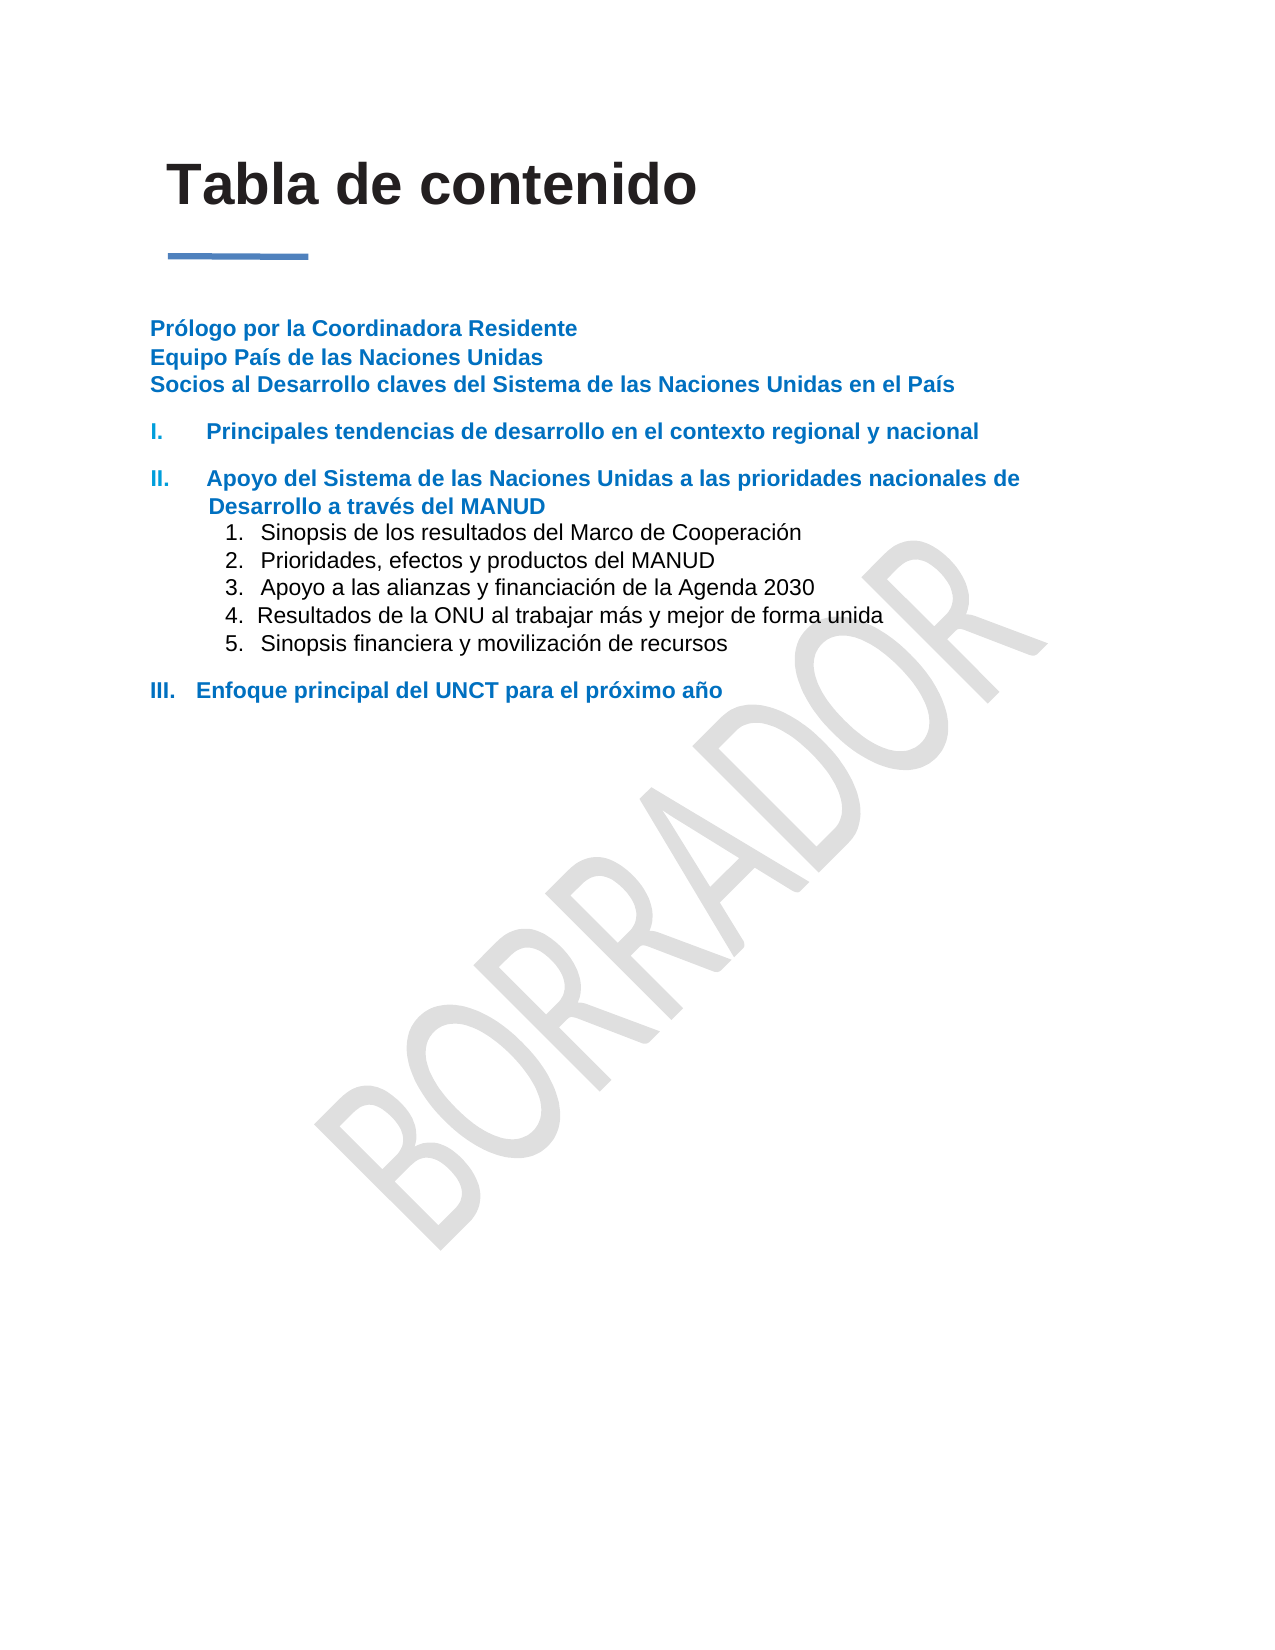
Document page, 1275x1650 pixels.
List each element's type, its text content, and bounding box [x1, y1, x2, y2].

text 5. Sinopsis financiera y movilización de recursos [225, 629, 1212, 656]
text III. Enfoque principal del UNCT para el próximo año [150, 677, 1212, 703]
text 3. Apoyo a las alianzas y financiación de la Agenda 2030 [225, 574, 1212, 601]
list Principales tendencias de desarrollo en el contexto regional y nacional [150, 418, 1212, 444]
text Tabla de contenido [167, 150, 1212, 217]
text Socios al Desarrollo claves del Sistema de las Naciones Unidas en el País [150, 371, 1212, 397]
text 2. Prioridades, efectos y productos del MANUD [225, 547, 1212, 573]
text 1. Sinopsis de los resultados del Marco de Cooperación [225, 519, 1212, 545]
text Prólogo por la Coordinadora Residente [150, 315, 1212, 341]
list Apoyo del Sistema de las Naciones Unidas a las prioridades nacionales de [150, 465, 1212, 491]
text Equipo País de las Naciones Unidas [150, 344, 1212, 371]
text Desarrollo a través del MANUD [208, 493, 1212, 519]
text 4. Resultados de la ONU al trabajar más y mejor de forma unida [225, 602, 1212, 628]
